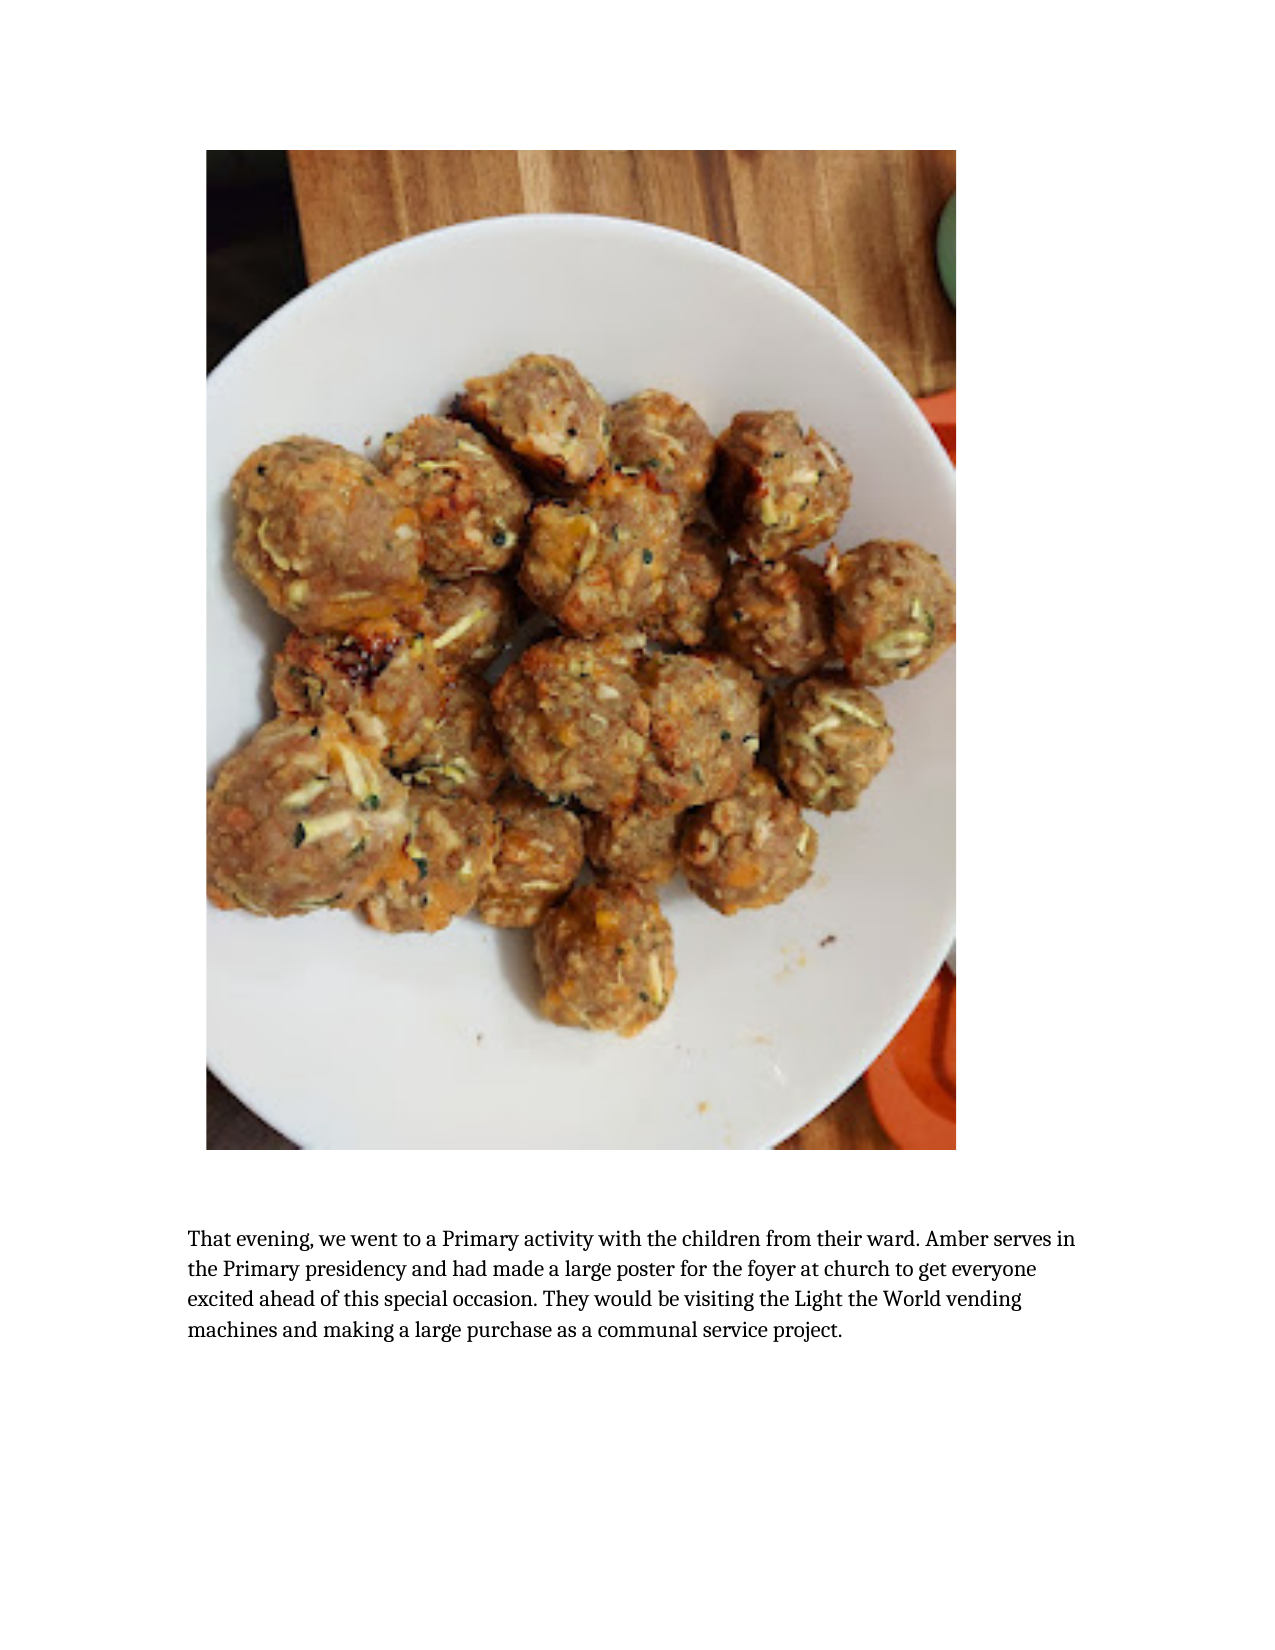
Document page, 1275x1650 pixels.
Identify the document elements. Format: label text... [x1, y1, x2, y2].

picture [206, 150, 957, 1150]
text That evening, we went to a Primary activity with the children from their ward. Amber serves in the Primary presidency and had made a large poster for the foyer at church to get everyone excited ahead of this special occasion. They would be visiting the Light the World vending machines and making a large purchase as a communal service project. [187, 1226, 1087, 1343]
